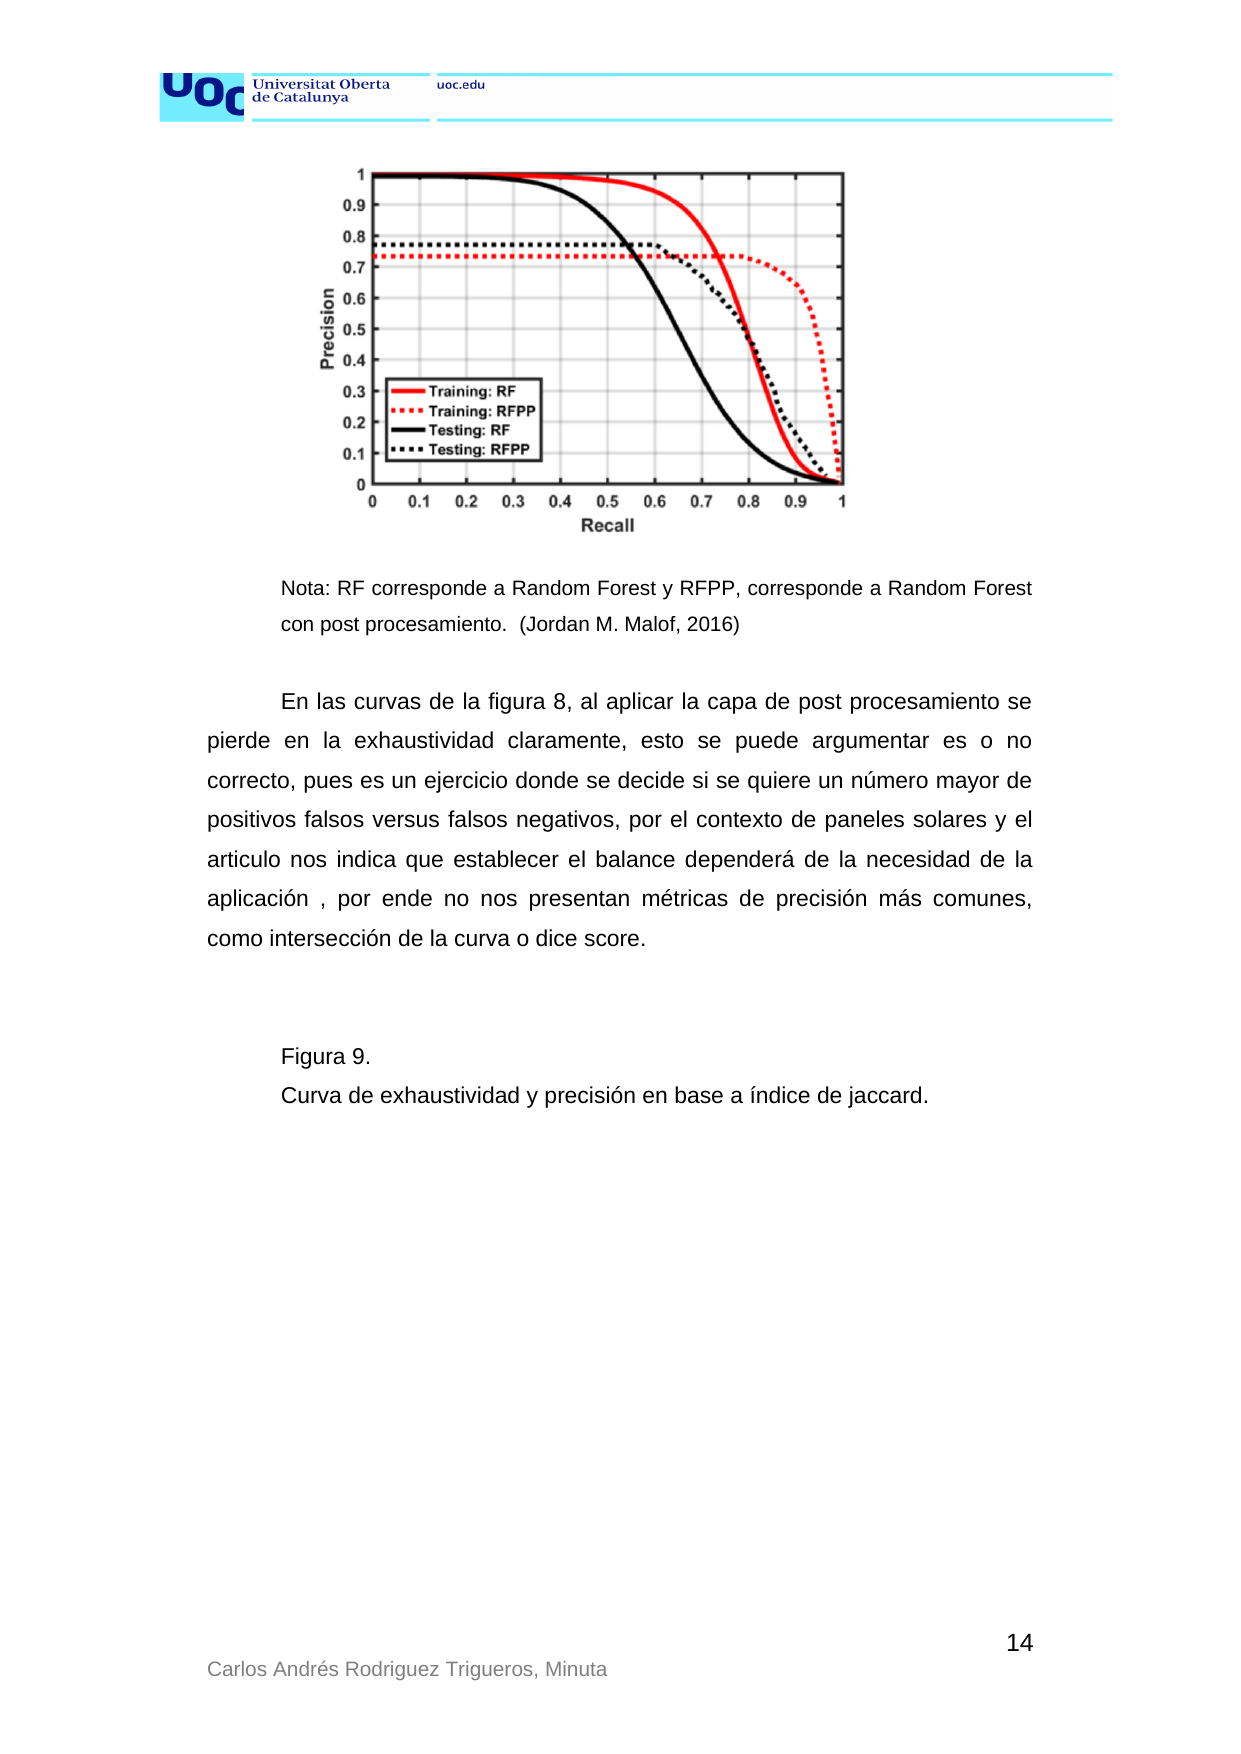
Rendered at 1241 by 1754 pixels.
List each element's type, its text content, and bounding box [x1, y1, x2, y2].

text Figura 9. [207, 1043, 1033, 1069]
text En las curvas de la figura 8, al aplicar la capa de post procesamiento se pierde en la exhaustividad claramente, esto se puede argumentar es o no correcto, pues es un ejercicio donde se decide si se quiere un número mayor de positivos falsos versus falsos negativos, por el contexto de paneles solares y el articulo nos indica que establecer el balance dependerá de la necesidad de la aplicación , por ende no nos presentan métricas de precisión más comunes, como intersección de la curva o dice score. [207, 688, 1033, 951]
text Nota: RF corresponde a Random Forest y RFPP, corresponde a Random Forest con post procesamiento. (Jordan M. Malof, 2016) [281, 576, 1033, 636]
picture [280, 147, 875, 562]
picture [159, 73, 1113, 124]
text Curva de exhaustividad y precisión en base a índice de jaccard. [207, 1082, 1033, 1109]
